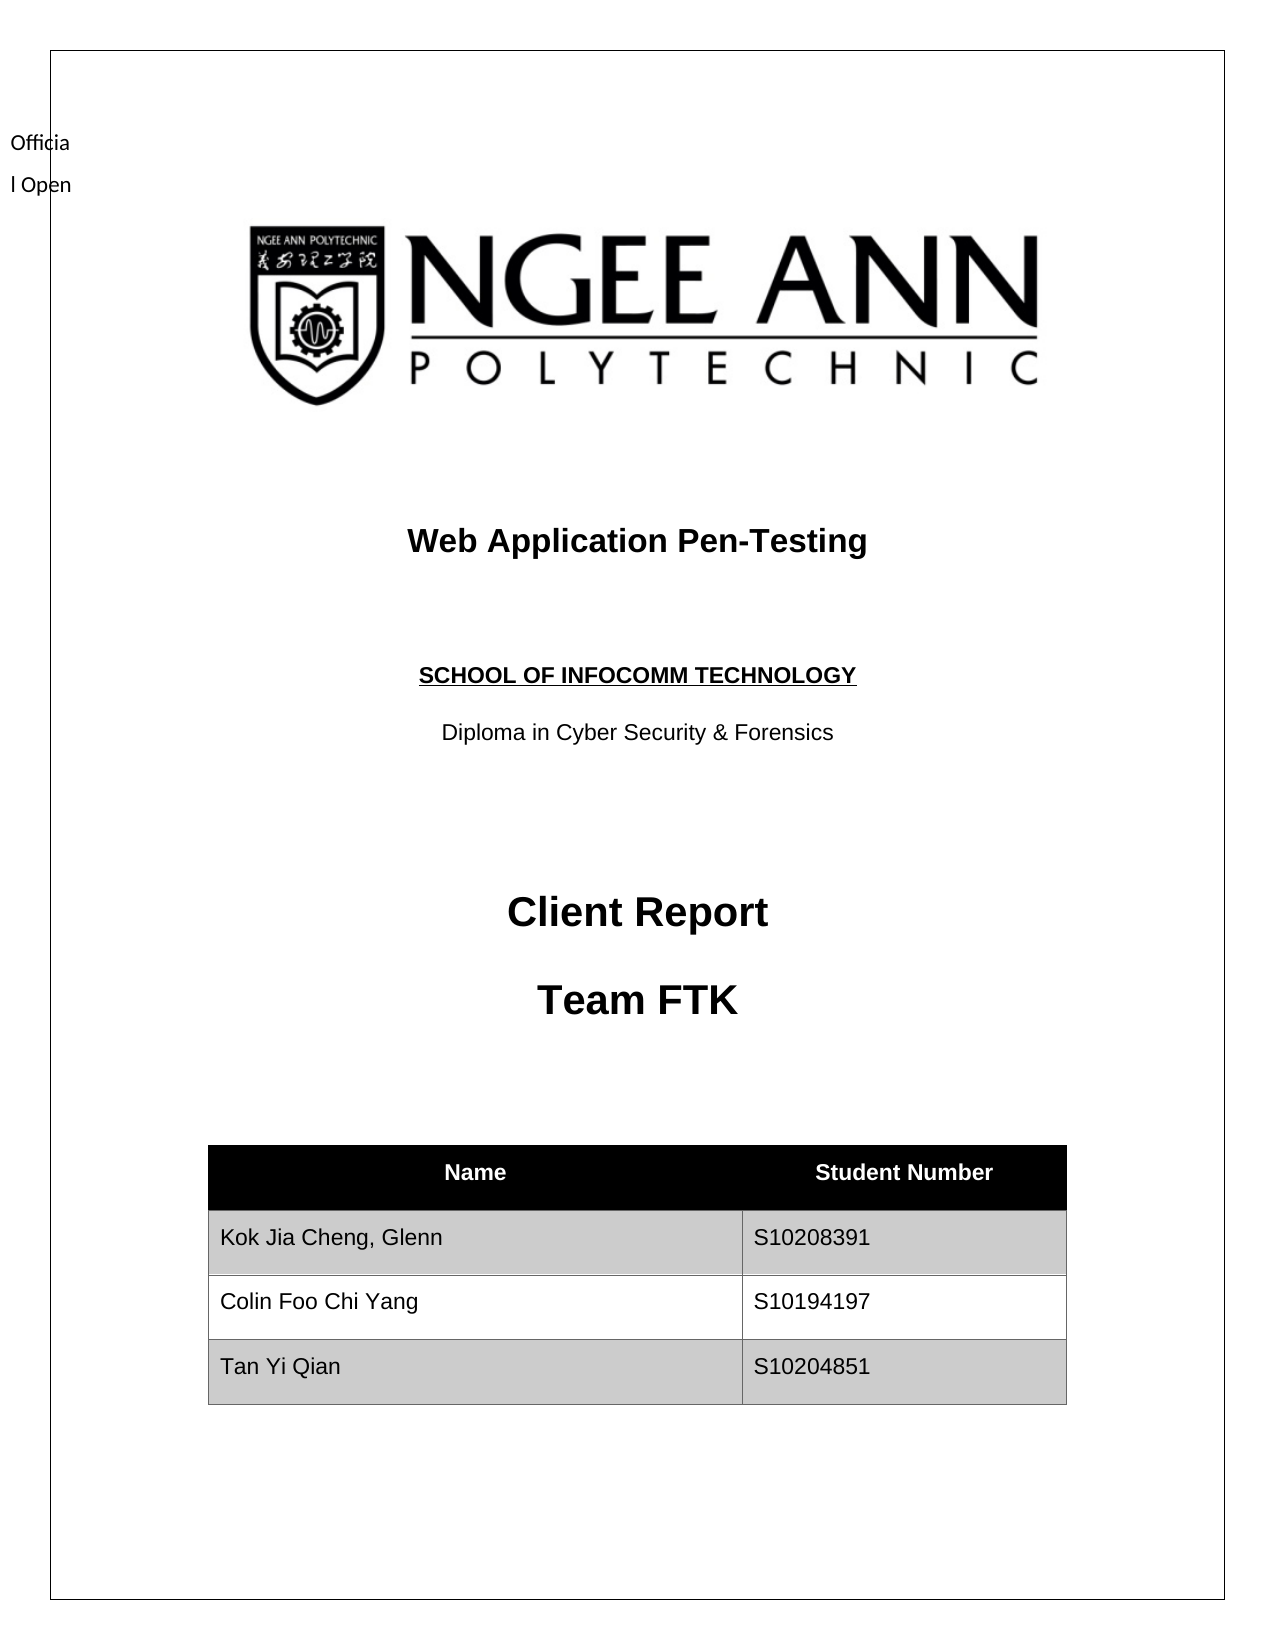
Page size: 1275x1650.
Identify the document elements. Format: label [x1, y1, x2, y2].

picture [217, 218, 1058, 412]
